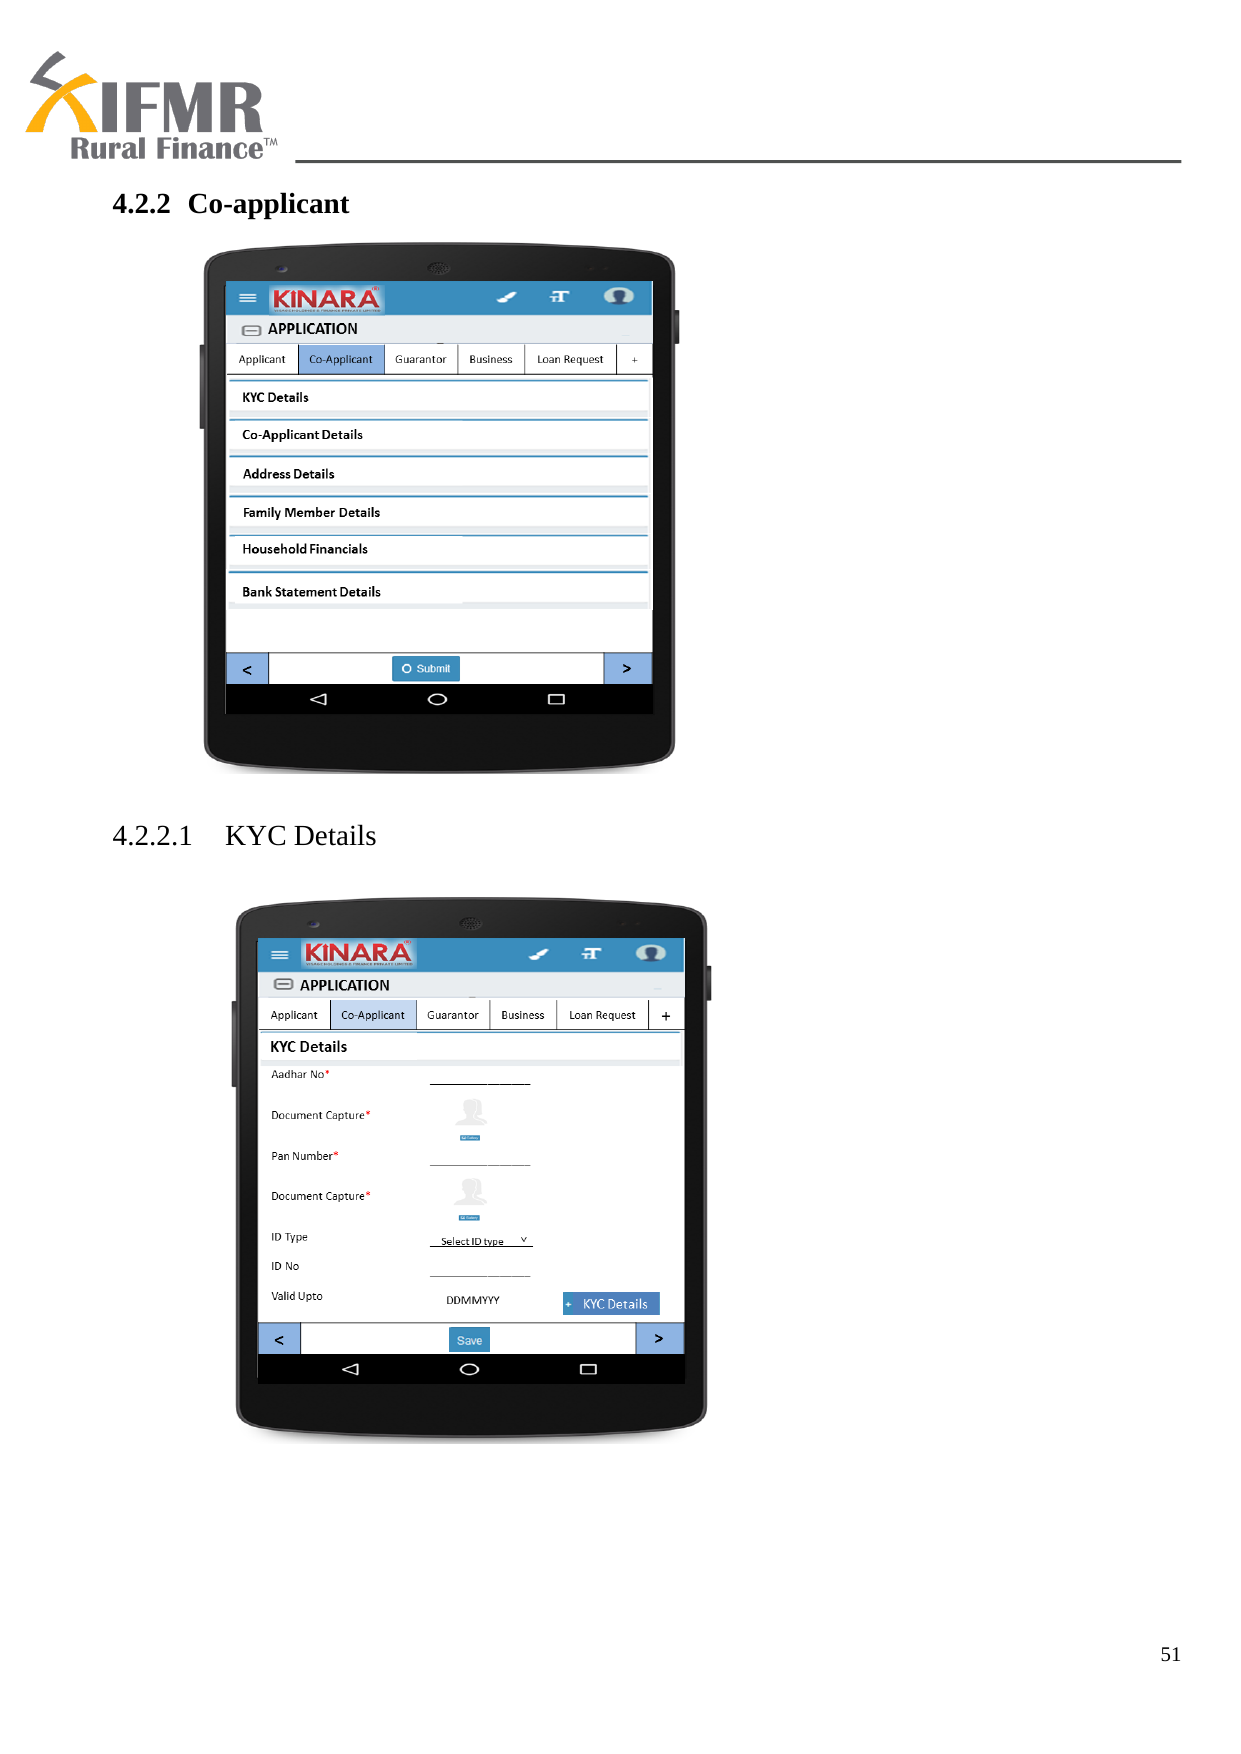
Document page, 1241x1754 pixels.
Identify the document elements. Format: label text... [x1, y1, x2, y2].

list KYC Details [112, 818, 1181, 852]
picture [18, 45, 284, 166]
picture [187, 225, 689, 774]
picture [225, 895, 716, 1444]
list Co-applicant [112, 187, 1181, 220]
